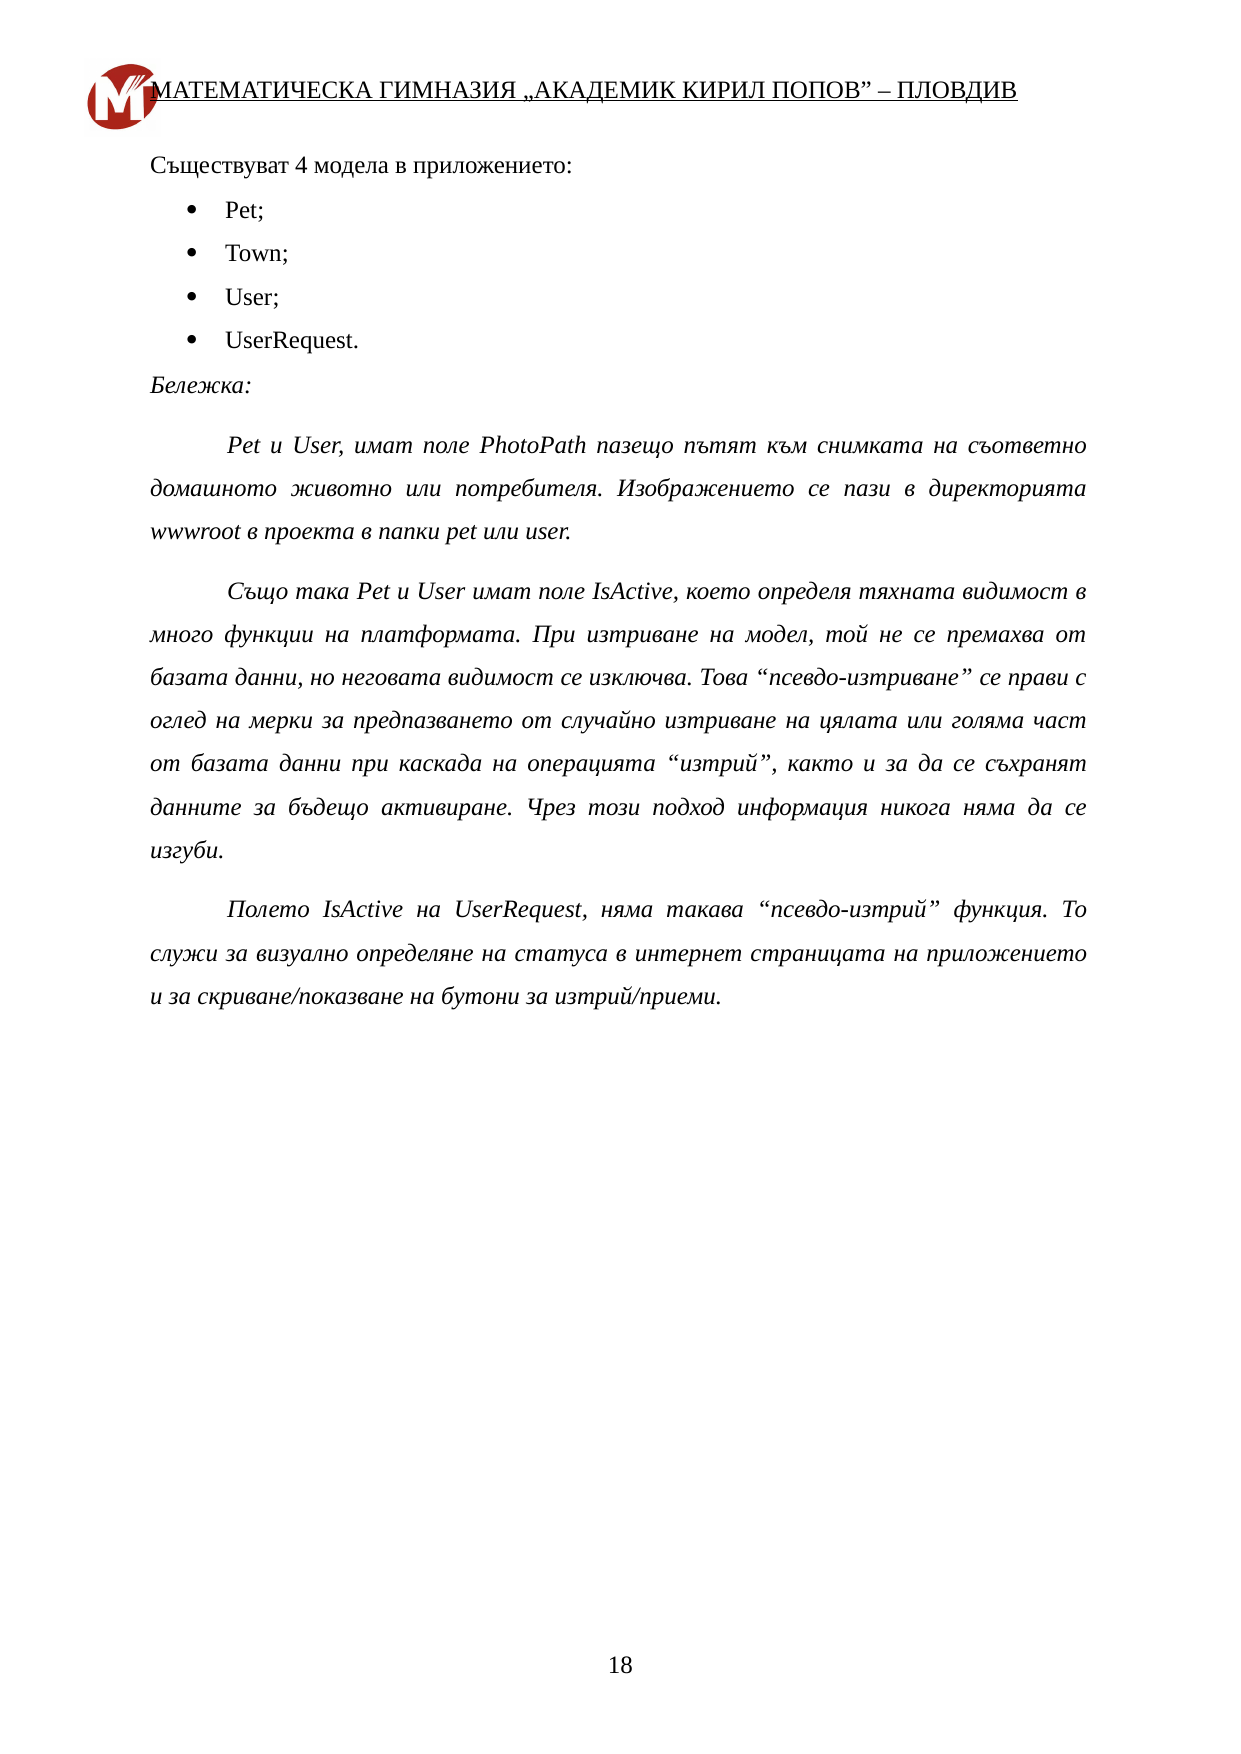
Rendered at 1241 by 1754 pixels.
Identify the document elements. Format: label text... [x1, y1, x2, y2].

text Съществуват 4 модела в приложението: [150, 150, 1090, 179]
list Town; [187, 238, 1090, 267]
text Полето IsActive на UserRequest, няма такава “псевдо-изтрий” функция. То служи за визуално определяне на статуса в интернет страницата на приложението и за скриване/показване на бутони за изтрий/приеми. [150, 894, 1090, 1009]
text Също така Pet и User имат поле IsActive, което определя тяхната видимост в много функции на платформата. При изтриване на модел, той не се премахва от базата данни, но неговата видимост се изключва. Това “псевдо-изтриване” се прави с оглед на мерки за предпазването от случайно изтриване на цялата или голяма част от базата данни при каскада на операцията “изтрий”, както и за да се съхранят данните за бъдещо активиране. Чрез този подход информация никога няма да се изгуби. [150, 576, 1090, 863]
picture [83, 58, 162, 137]
text Pet и User, имат поле PhotoPath пазещо пътят към снимката на съответно домашното животно или потребителя. Изображението се пази в директорията wwwroot в проекта в папки pet или user. [150, 430, 1090, 545]
list Pet; [187, 195, 1090, 224]
list UserRequest. [187, 325, 1090, 353]
text Бележка: [150, 370, 1090, 399]
list User; [187, 282, 1090, 310]
